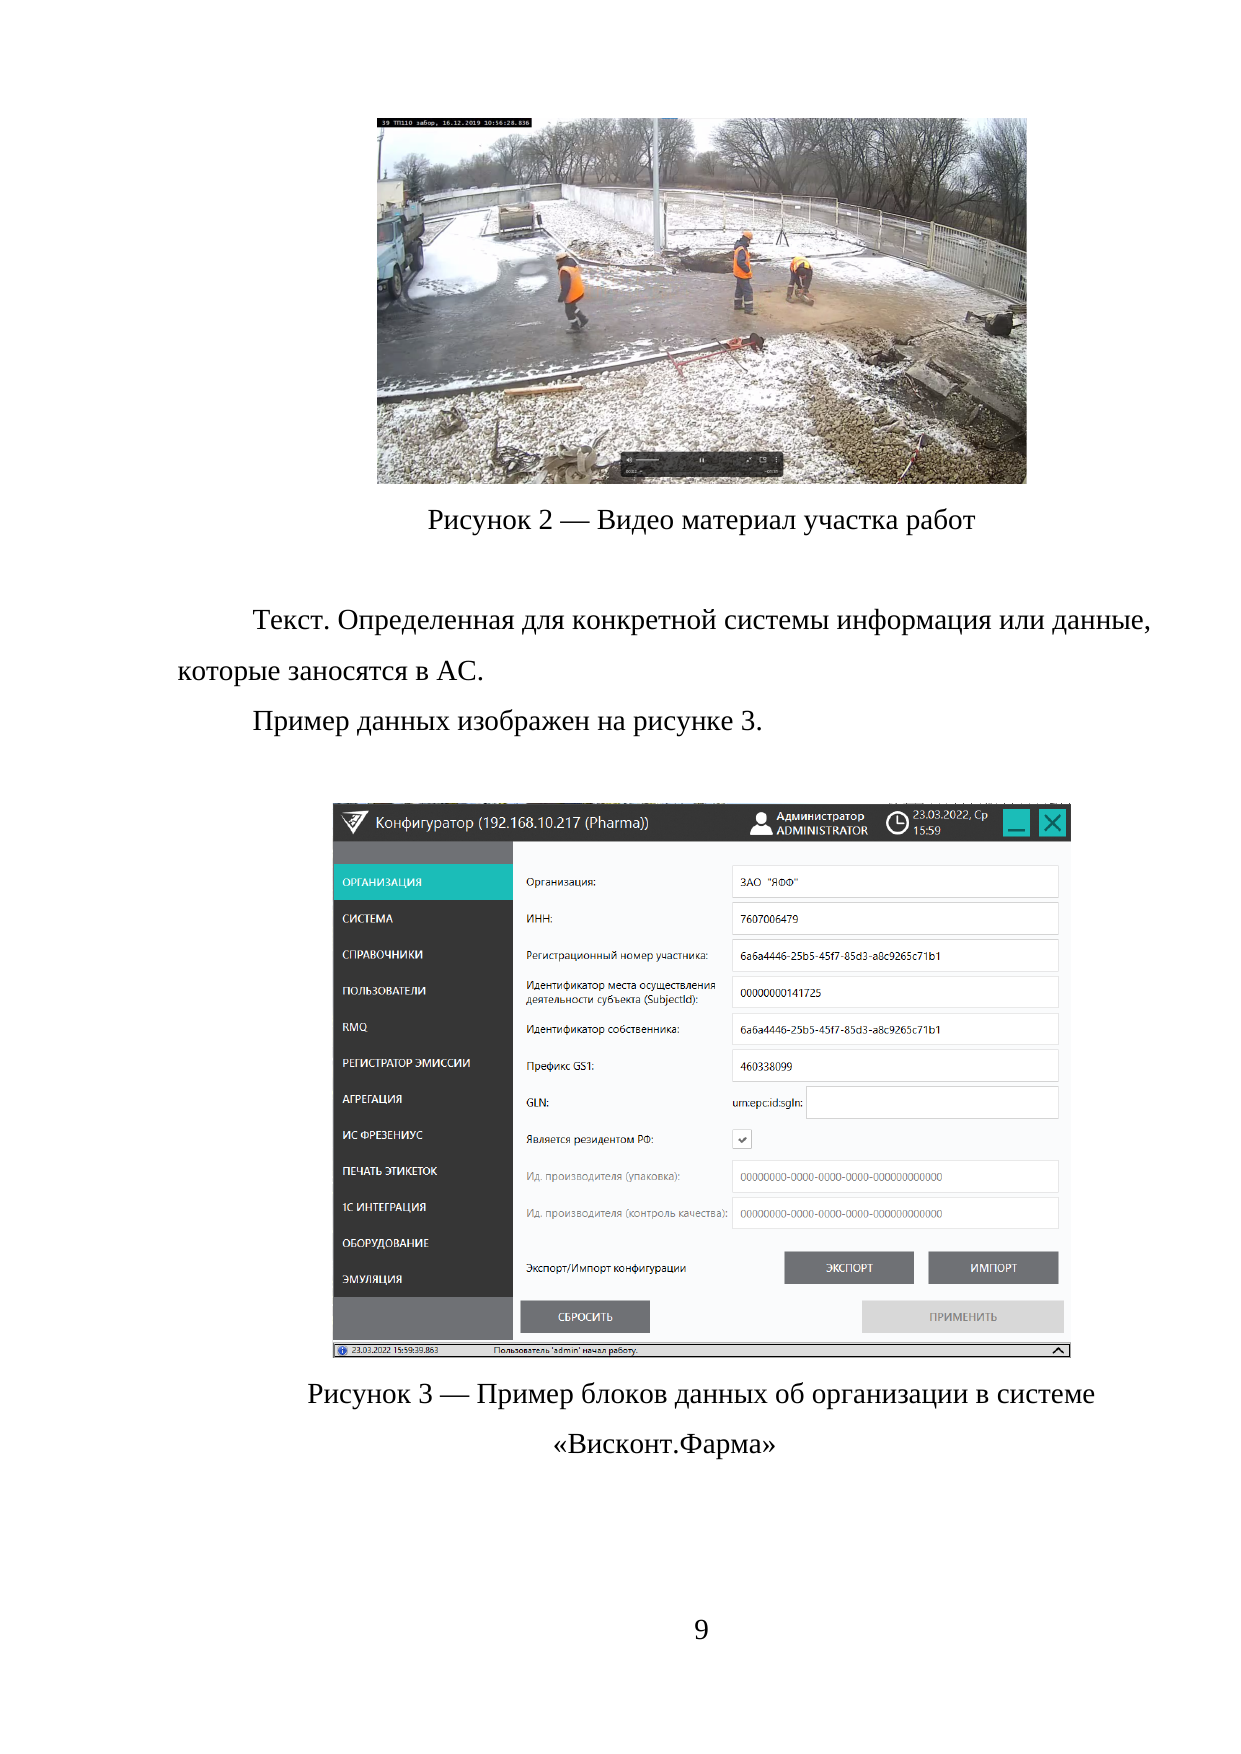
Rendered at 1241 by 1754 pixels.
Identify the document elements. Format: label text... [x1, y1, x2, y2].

picture [377, 118, 1027, 484]
list Пример данных изображен на рисунке 3. [177, 703, 1152, 737]
text Рисунок 3 — Пример блоков данных об организации в системе «Висконт.Фарма» [177, 1376, 1152, 1460]
list Текст. Определенная для конкретной системы информация или данные, которые заносятся в АС. [177, 602, 1152, 686]
picture [332, 803, 1071, 1358]
text Рисунок 2 — Видео материал участка работ [177, 502, 1152, 535]
